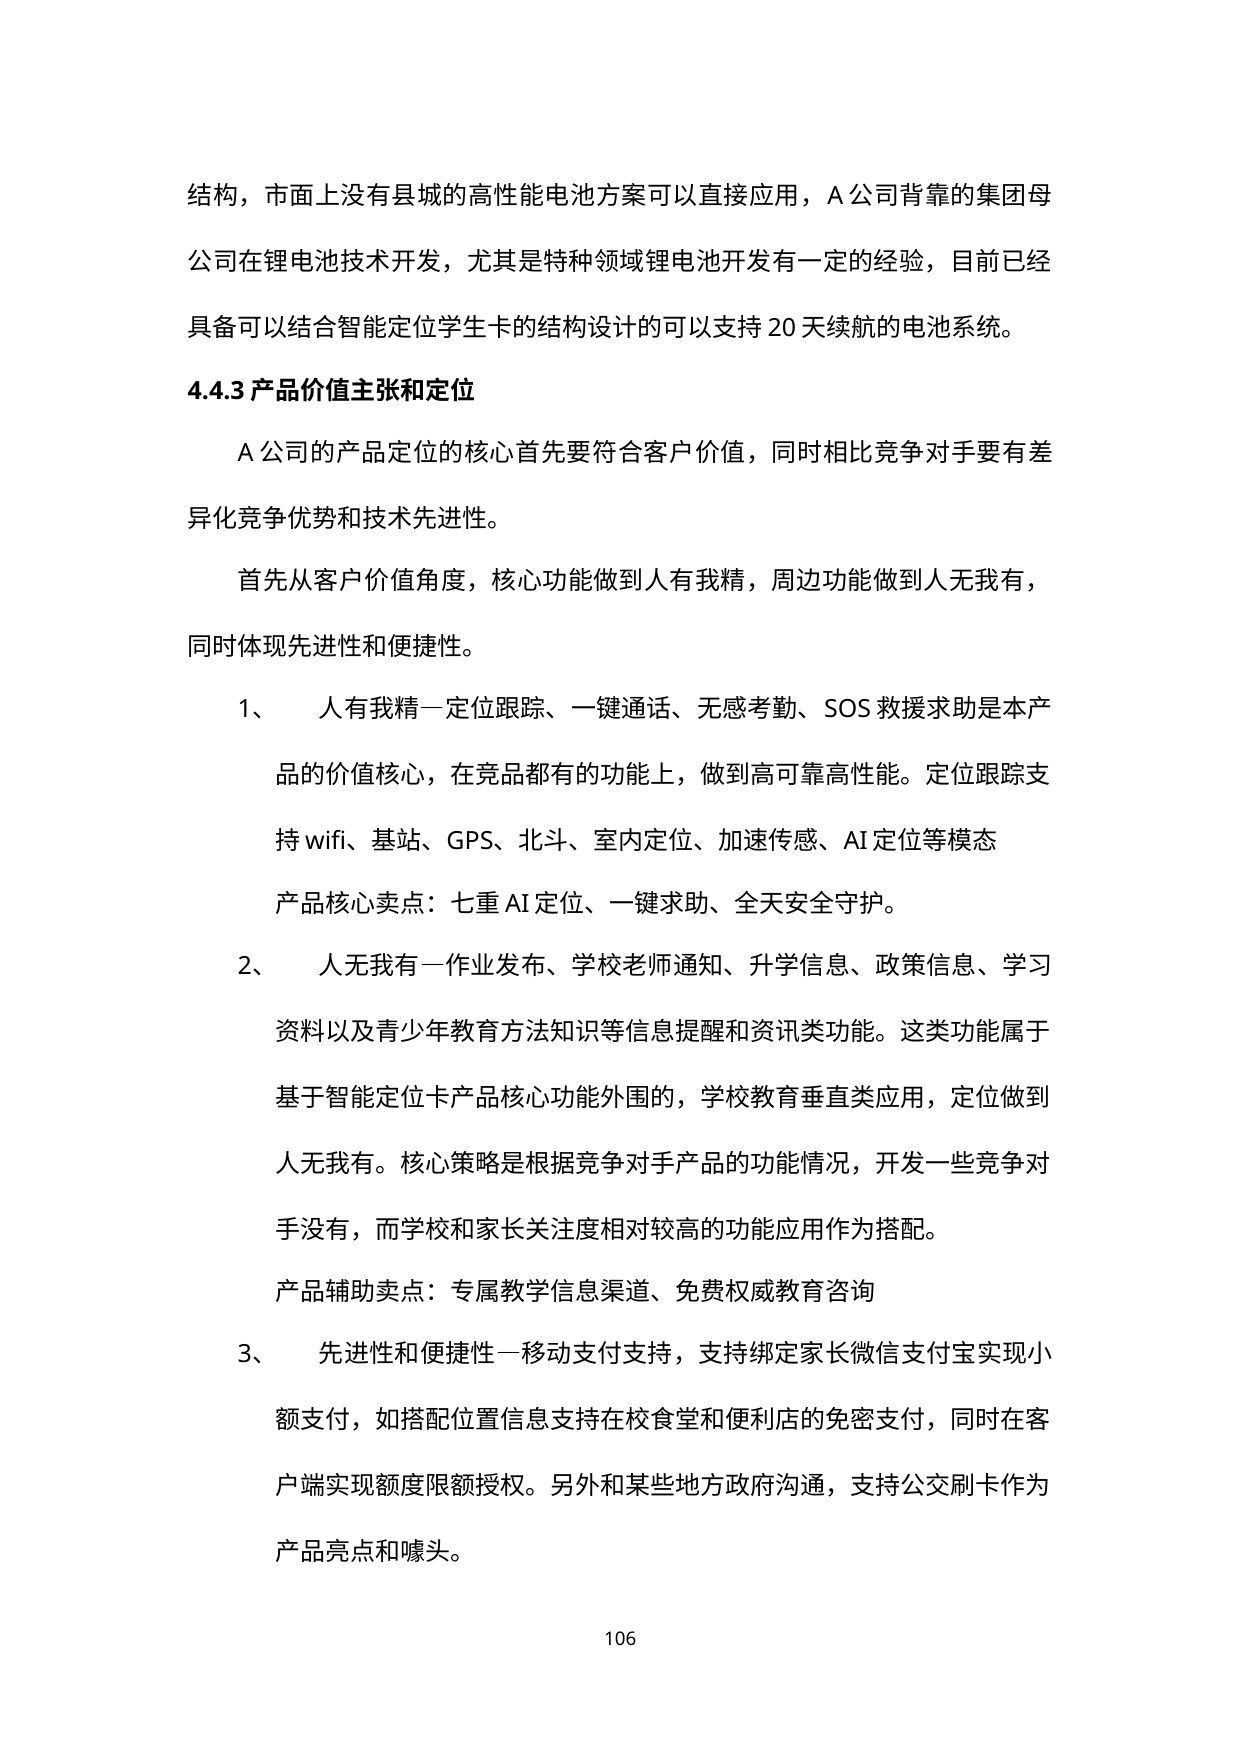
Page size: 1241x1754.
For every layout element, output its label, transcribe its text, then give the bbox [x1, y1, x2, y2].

text 首先从客户价值角度，核心功能做到人有我精，周边功能做到人无我有，同时体现先进性和便捷性。 [187, 557, 1053, 667]
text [187, 172, 1053, 348]
list 人有我精—定位跟踪、一键通话、无感考勤、SOS救援求助是本产品的价值核心，在竞品都有的功能上，做到高可靠高性能。定位跟踪支持wifi、基站、GPS、北斗、室内定位、加速传感、AI定位等模态 [237, 685, 1053, 861]
list 产品辅助卖点：专属教学信息渠道、免费权威教育咨询 [275, 1268, 1053, 1312]
text A公司的产品定位的核心首先要符合客户价值，同时相比竞争对手要有差异化竞争优势和技术先进性。 [187, 428, 1053, 538]
list 人无我有—作业发布、学校老师通知、升学信息、政策信息、学习资料以及青少年教育方法知识等信息提醒和资讯类功能。这类功能属于基于智能定位卡产品核心功能外围的，学校教育垂直类应用，定位做到人无我有。核心策略是根据竞争对手产品的功能情况，开发一些竞争对手没有，而学校和家长关注度相对较高的功能应用作为搭配。 [237, 941, 1053, 1249]
text 4.4.3产品价值主张和定位 [187, 366, 1053, 410]
list 产品核心卖点：七重AI定位、一键求助、全天安全守护。 [275, 879, 1053, 923]
list 先进性和便捷性—移动支付支持，支持绑定家长微信支付宝实现小额支付，如搭配位置信息支持在校食堂和便利店的免密支付，同时在客户端实现额度限额授权。另外和某些地方政府沟通，支持公交刷卡作为产品亮点和噱头。 [237, 1330, 1053, 1572]
